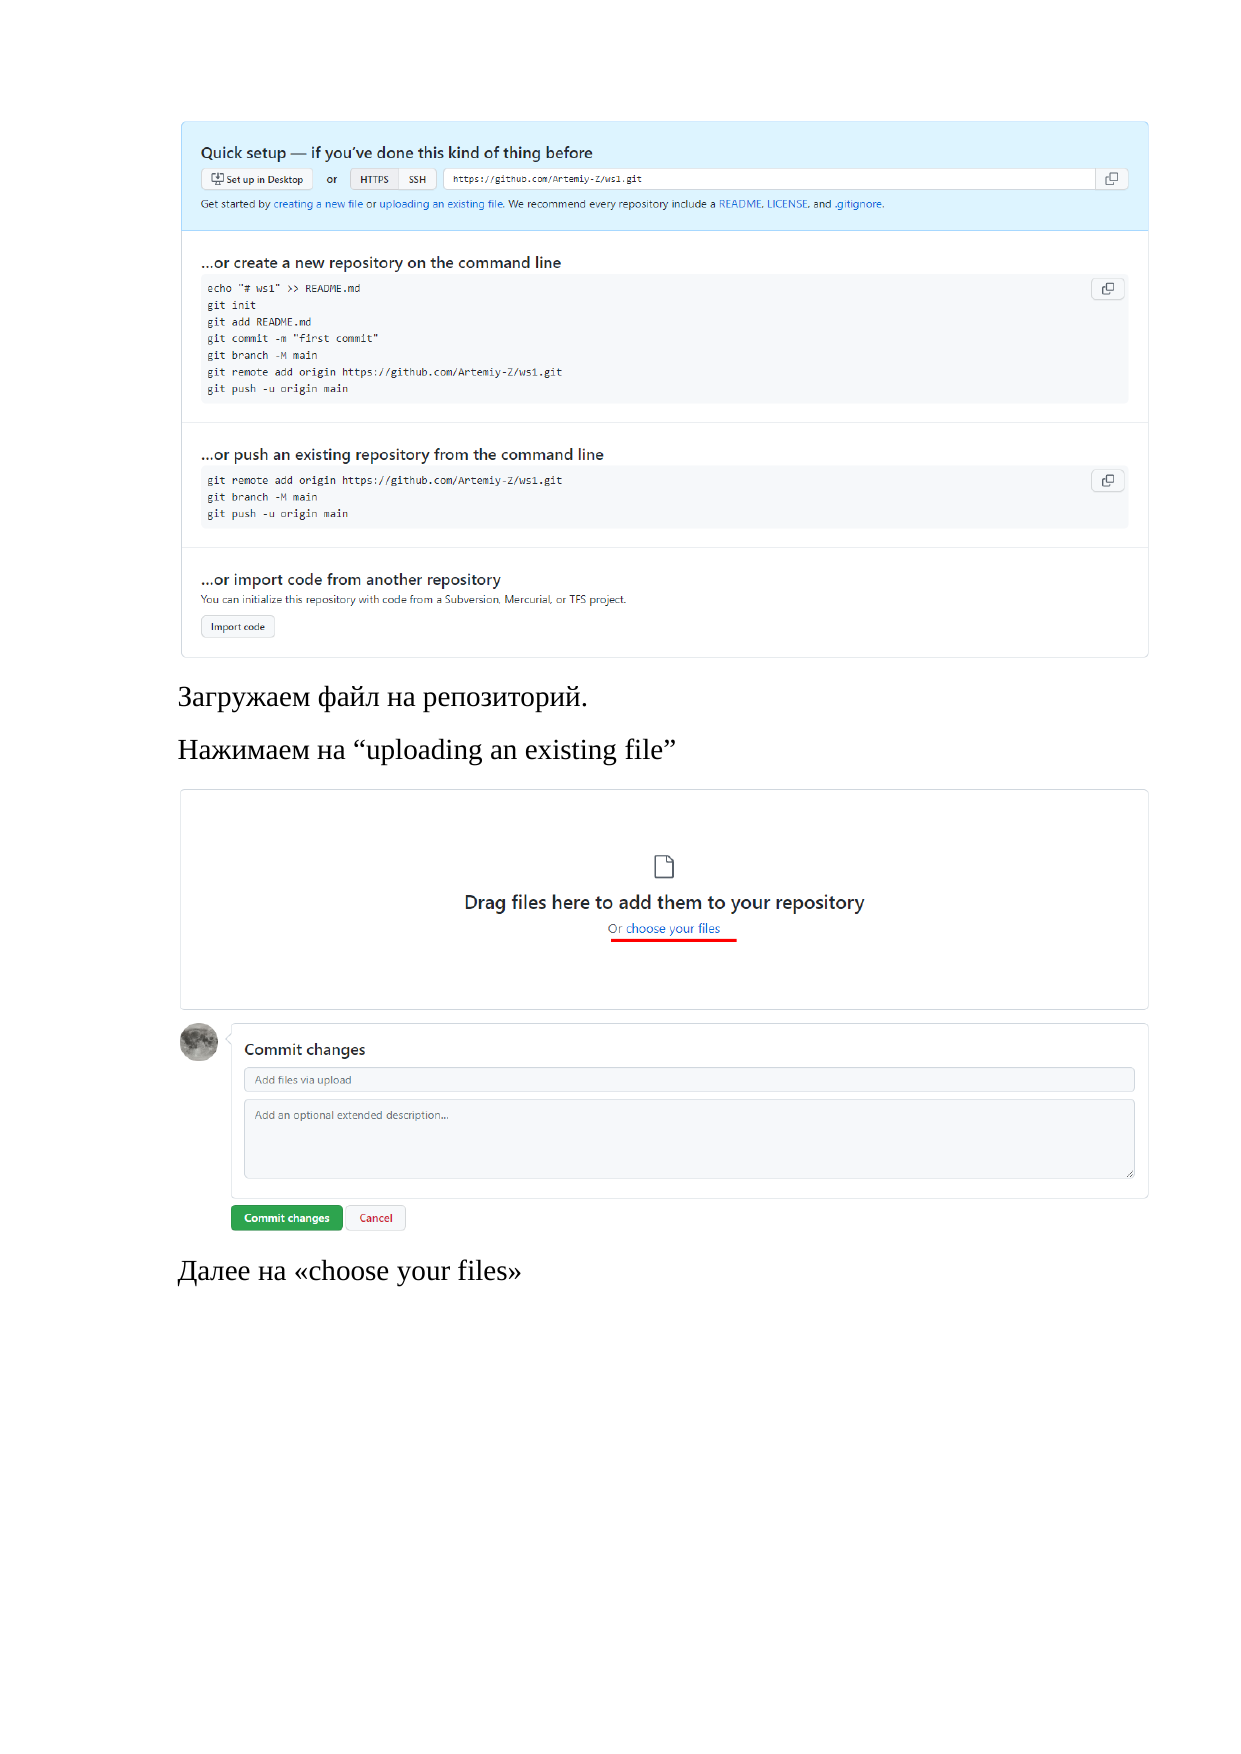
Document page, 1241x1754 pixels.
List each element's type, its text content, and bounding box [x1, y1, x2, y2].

picture [177, 118, 1152, 661]
text Далее на «choose your files» [177, 1253, 1152, 1286]
text Загружаем файл на репозиторий. [177, 679, 1152, 713]
text Нажимаем на “uploading an existing file” [177, 732, 1152, 765]
picture [177, 784, 1152, 1234]
